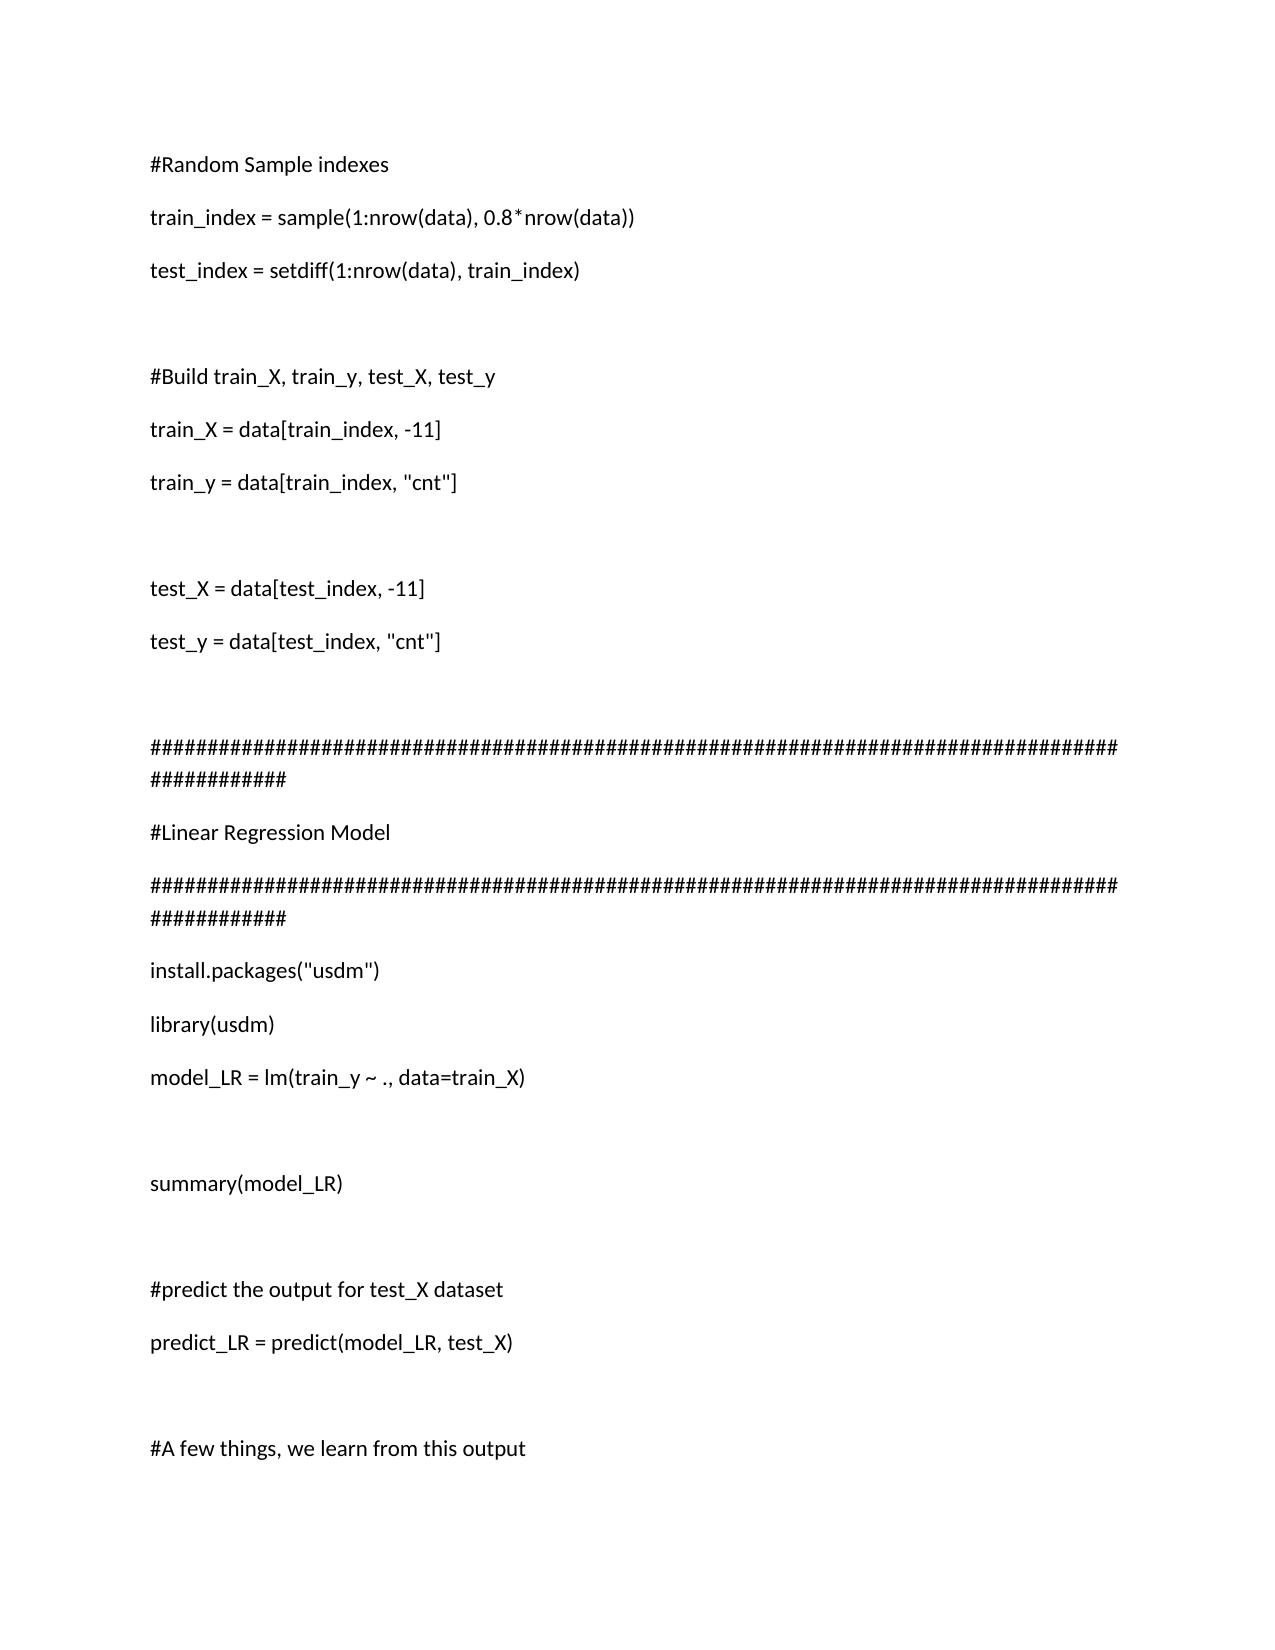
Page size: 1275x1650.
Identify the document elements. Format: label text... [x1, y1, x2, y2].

text train_index = sample(1:nrow(data), 0.8*nrow(data)) [150, 203, 1125, 231]
text train_X = data[train_index, -11] [150, 415, 1125, 443]
text #Random Sample indexes [150, 150, 1125, 178]
text ################################################################################################# [150, 871, 1125, 932]
text test_X = data[test_index, -11] [150, 574, 1125, 602]
text install.packages("usdm") [150, 957, 1125, 985]
text train_y = data[train_index, "cnt"] [150, 468, 1125, 496]
text predict_LR = predict(model_LR, test_X) [150, 1328, 1125, 1356]
text library(usdm) [150, 1010, 1125, 1038]
text #Linear Regression Model [150, 818, 1125, 846]
text model_LR = lm(train_y ~ ., data=train_X) [150, 1063, 1125, 1091]
text #Build train_X, train_y, test_X, test_y [150, 362, 1125, 390]
text ################################################################################################# [150, 733, 1125, 793]
text #A few things, we learn from this output [150, 1434, 1125, 1462]
text #predict the output for test_X dataset [150, 1275, 1125, 1303]
text test_index = setdiff(1:nrow(data), train_index) [150, 256, 1125, 284]
text test_y = data[test_index, "cnt"] [150, 627, 1125, 655]
text summary(model_LR) [150, 1169, 1125, 1197]
